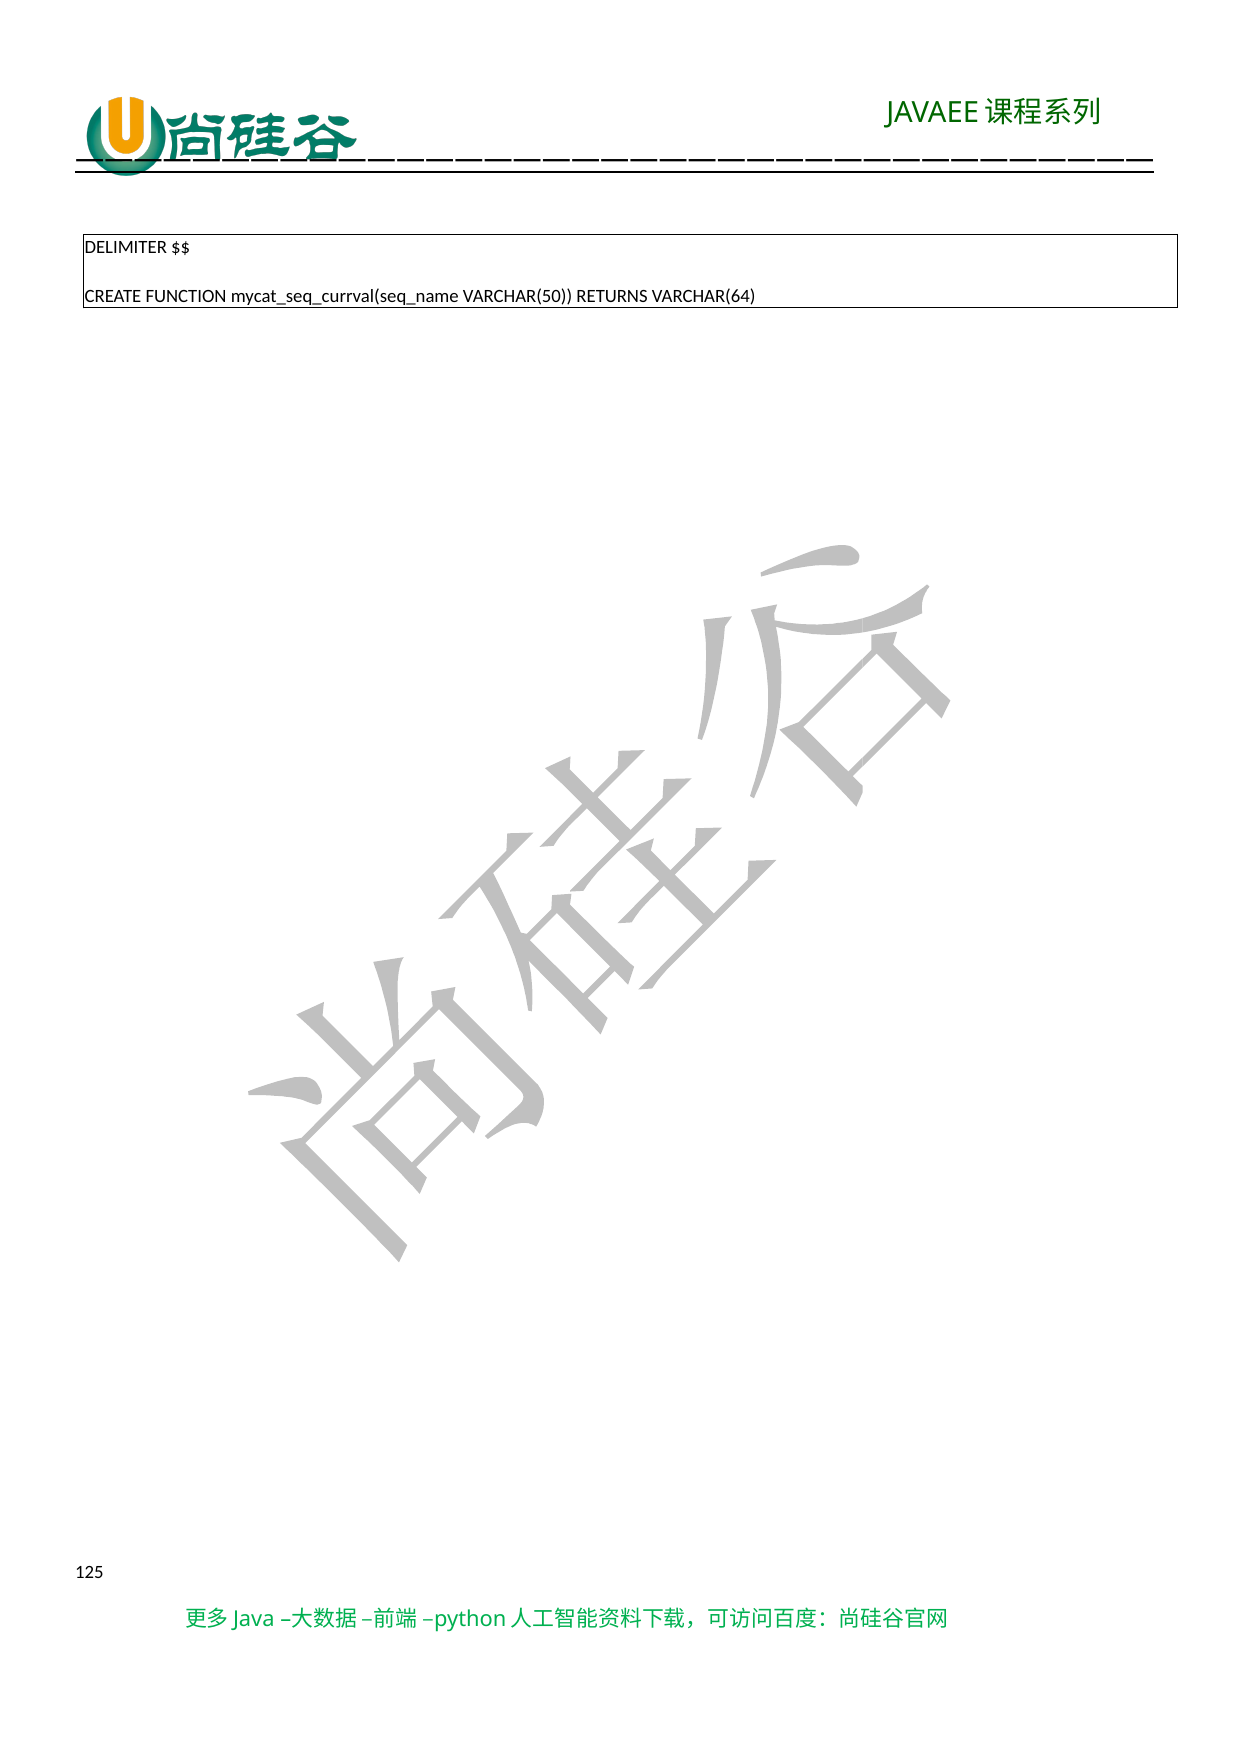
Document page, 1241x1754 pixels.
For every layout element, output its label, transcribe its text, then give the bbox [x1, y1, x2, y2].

picture [75, 88, 363, 171]
text CREATE FUNCTION mycat_seq_currval(seq_name VARCHAR(50)) RETURNS VARCHAR(64) [84, 283, 1177, 307]
text DELIMITER $$ [84, 235, 1177, 258]
picture [75, 173, 363, 184]
